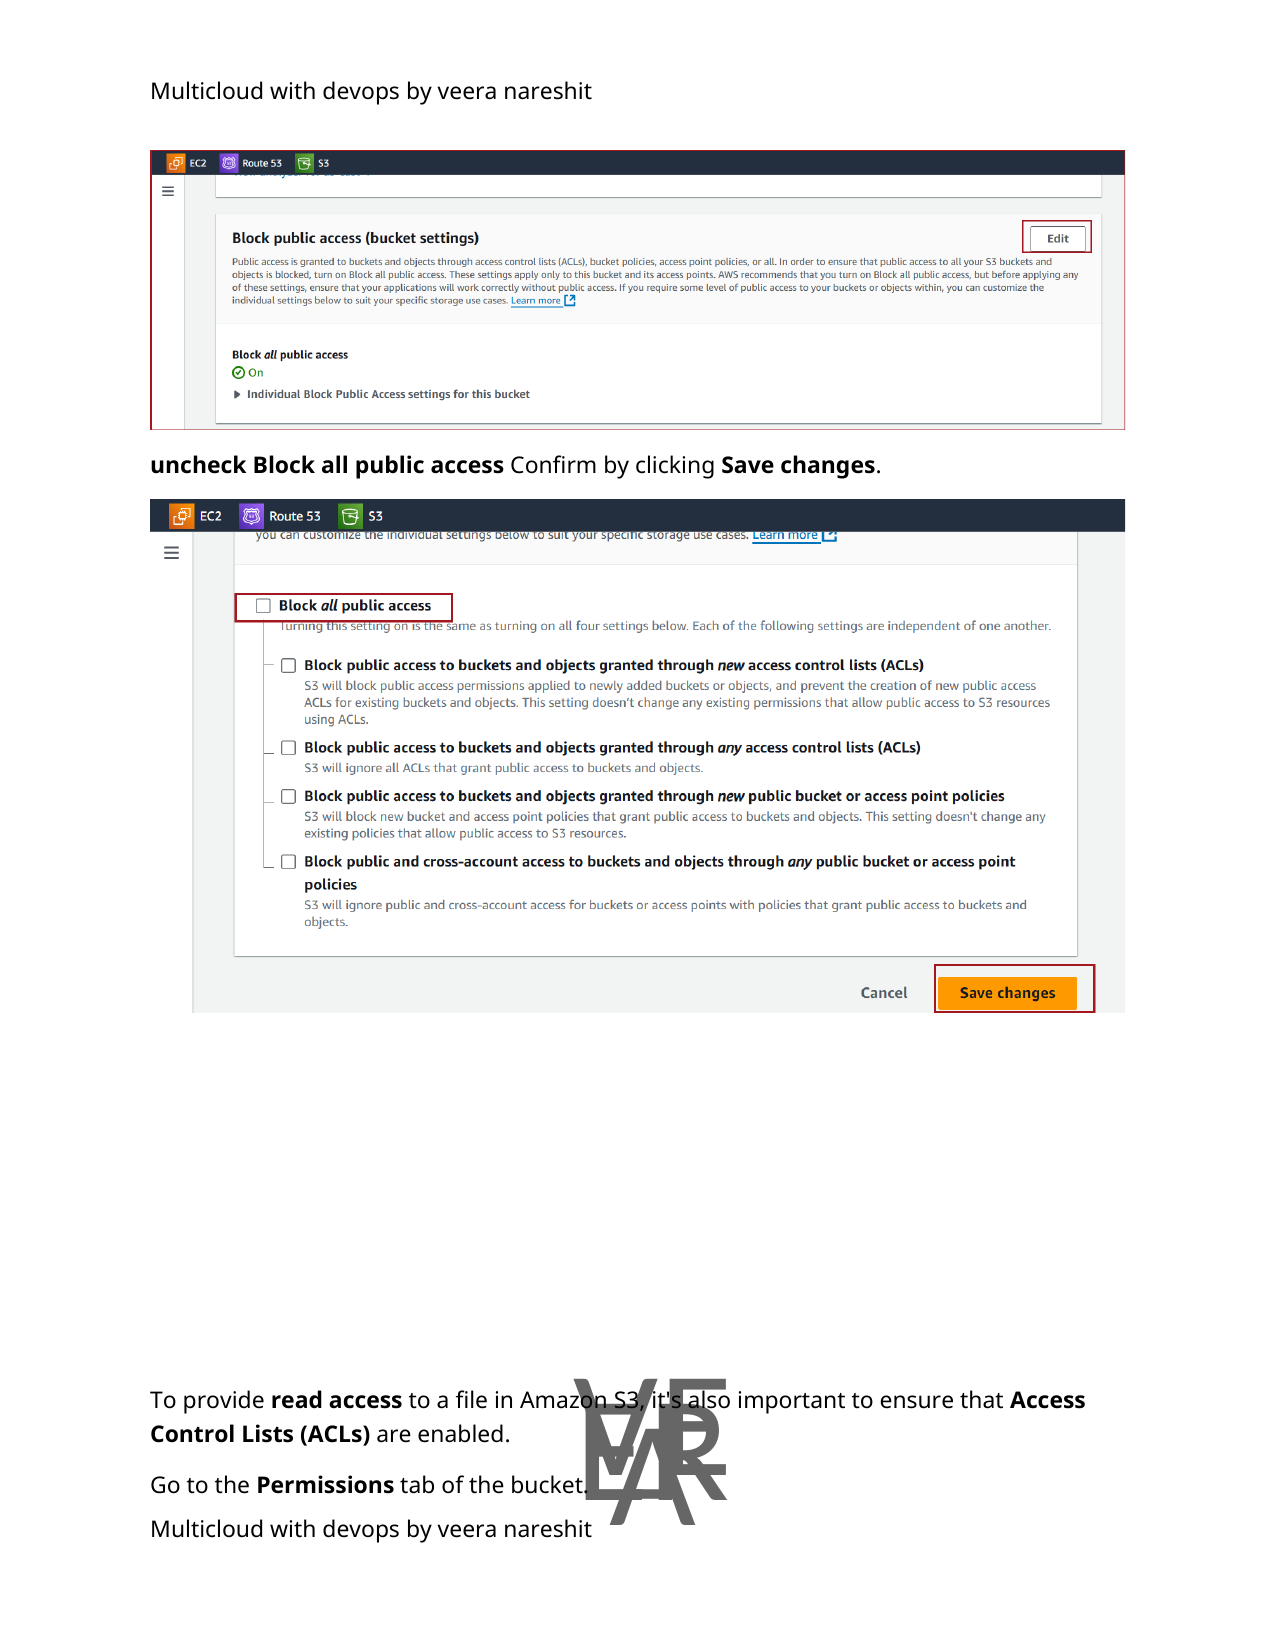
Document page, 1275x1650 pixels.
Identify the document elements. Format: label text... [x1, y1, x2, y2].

text Go to the Permissions tab of the bucket. [150, 1469, 1125, 1500]
text To provide read access to a file in Amazon S3, it's also important to ensure that Access Control Lists (ACLs) are enabled. [150, 1384, 1125, 1449]
picture [150, 150, 1125, 430]
text uncheck Block all public access Confirm by clicking Save changes. [150, 449, 1125, 481]
picture [150, 499, 1125, 1013]
